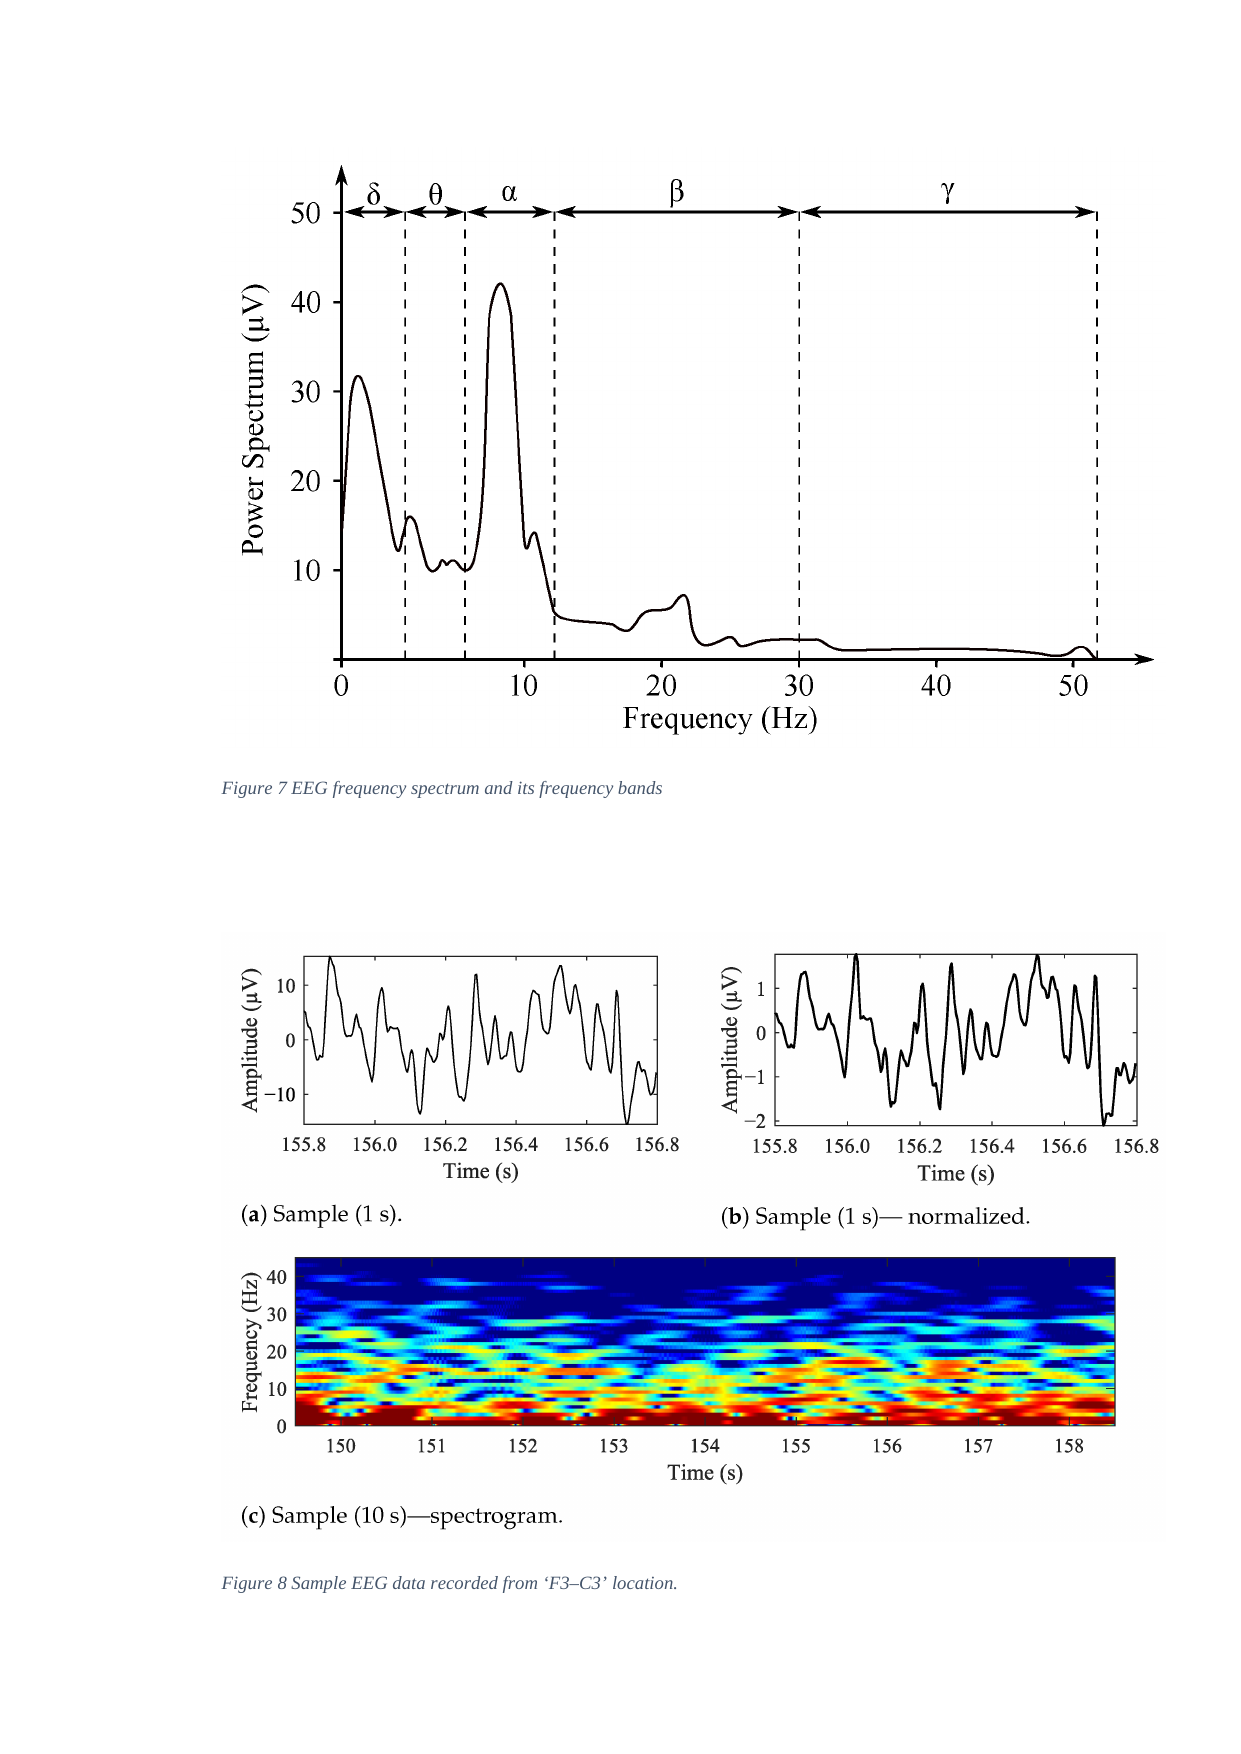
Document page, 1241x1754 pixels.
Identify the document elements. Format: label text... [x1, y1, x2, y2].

text Figure 8 Sample EEG data recorded from ‘F3–C3’ location. [148, 1572, 1093, 1593]
picture [221, 932, 1167, 1542]
text Figure 7 EEG frequency spectrum and its frequency bands [148, 777, 1093, 799]
picture [221, 147, 1167, 748]
